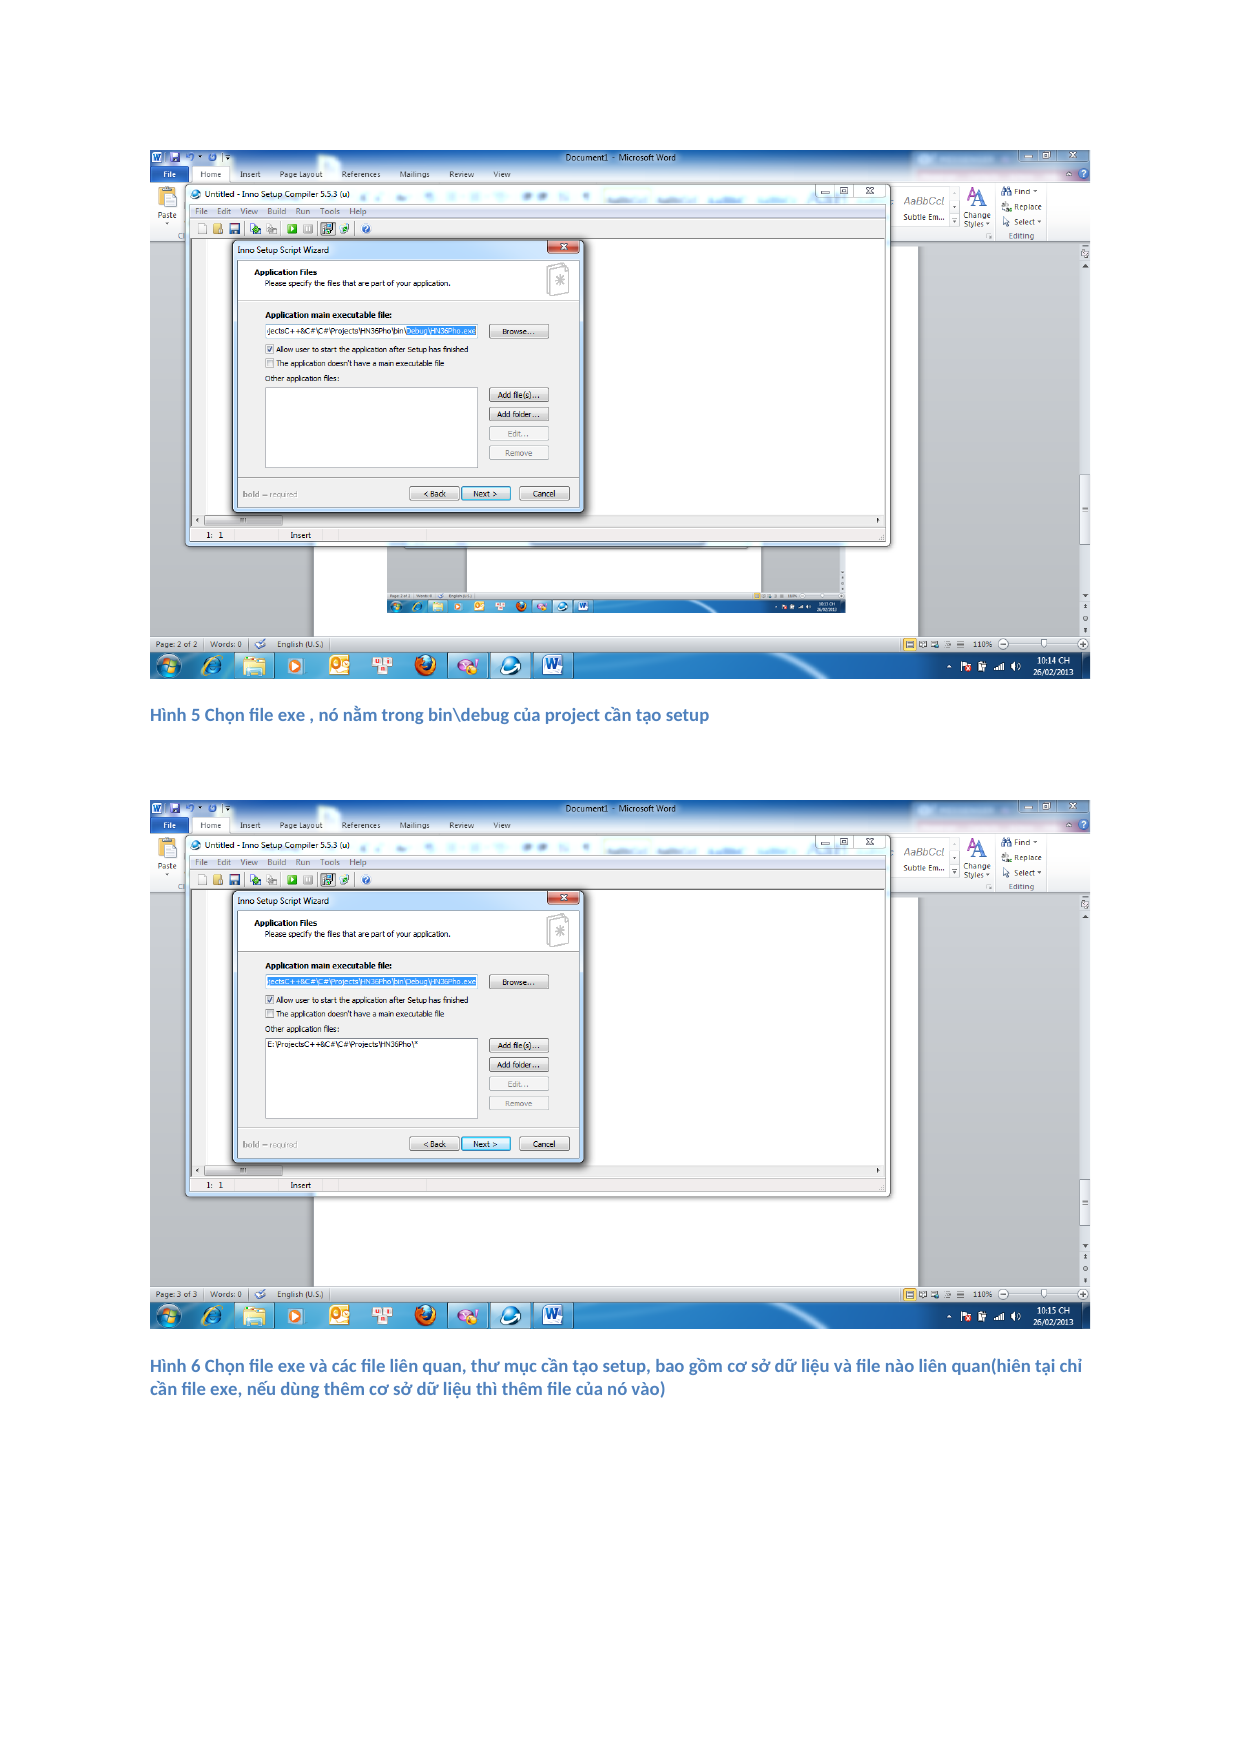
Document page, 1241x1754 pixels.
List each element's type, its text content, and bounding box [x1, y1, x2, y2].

picture [150, 800, 1091, 1329]
text Hình 5 Chọn file exe , nó nằm trong bin\debug của project cần tạo setup [150, 703, 1090, 726]
text Hình 6 Chọn file exe và các file liên quan, thư mục cần tạo setup, bao gồm cơ sở dữ liệu và file nào liên quan(hiên tại chỉ cần file exe, nếu dùng thêm cơ sở dữ liệu thì thêm file của nó vào) [150, 1354, 1090, 1400]
picture [150, 150, 1091, 679]
